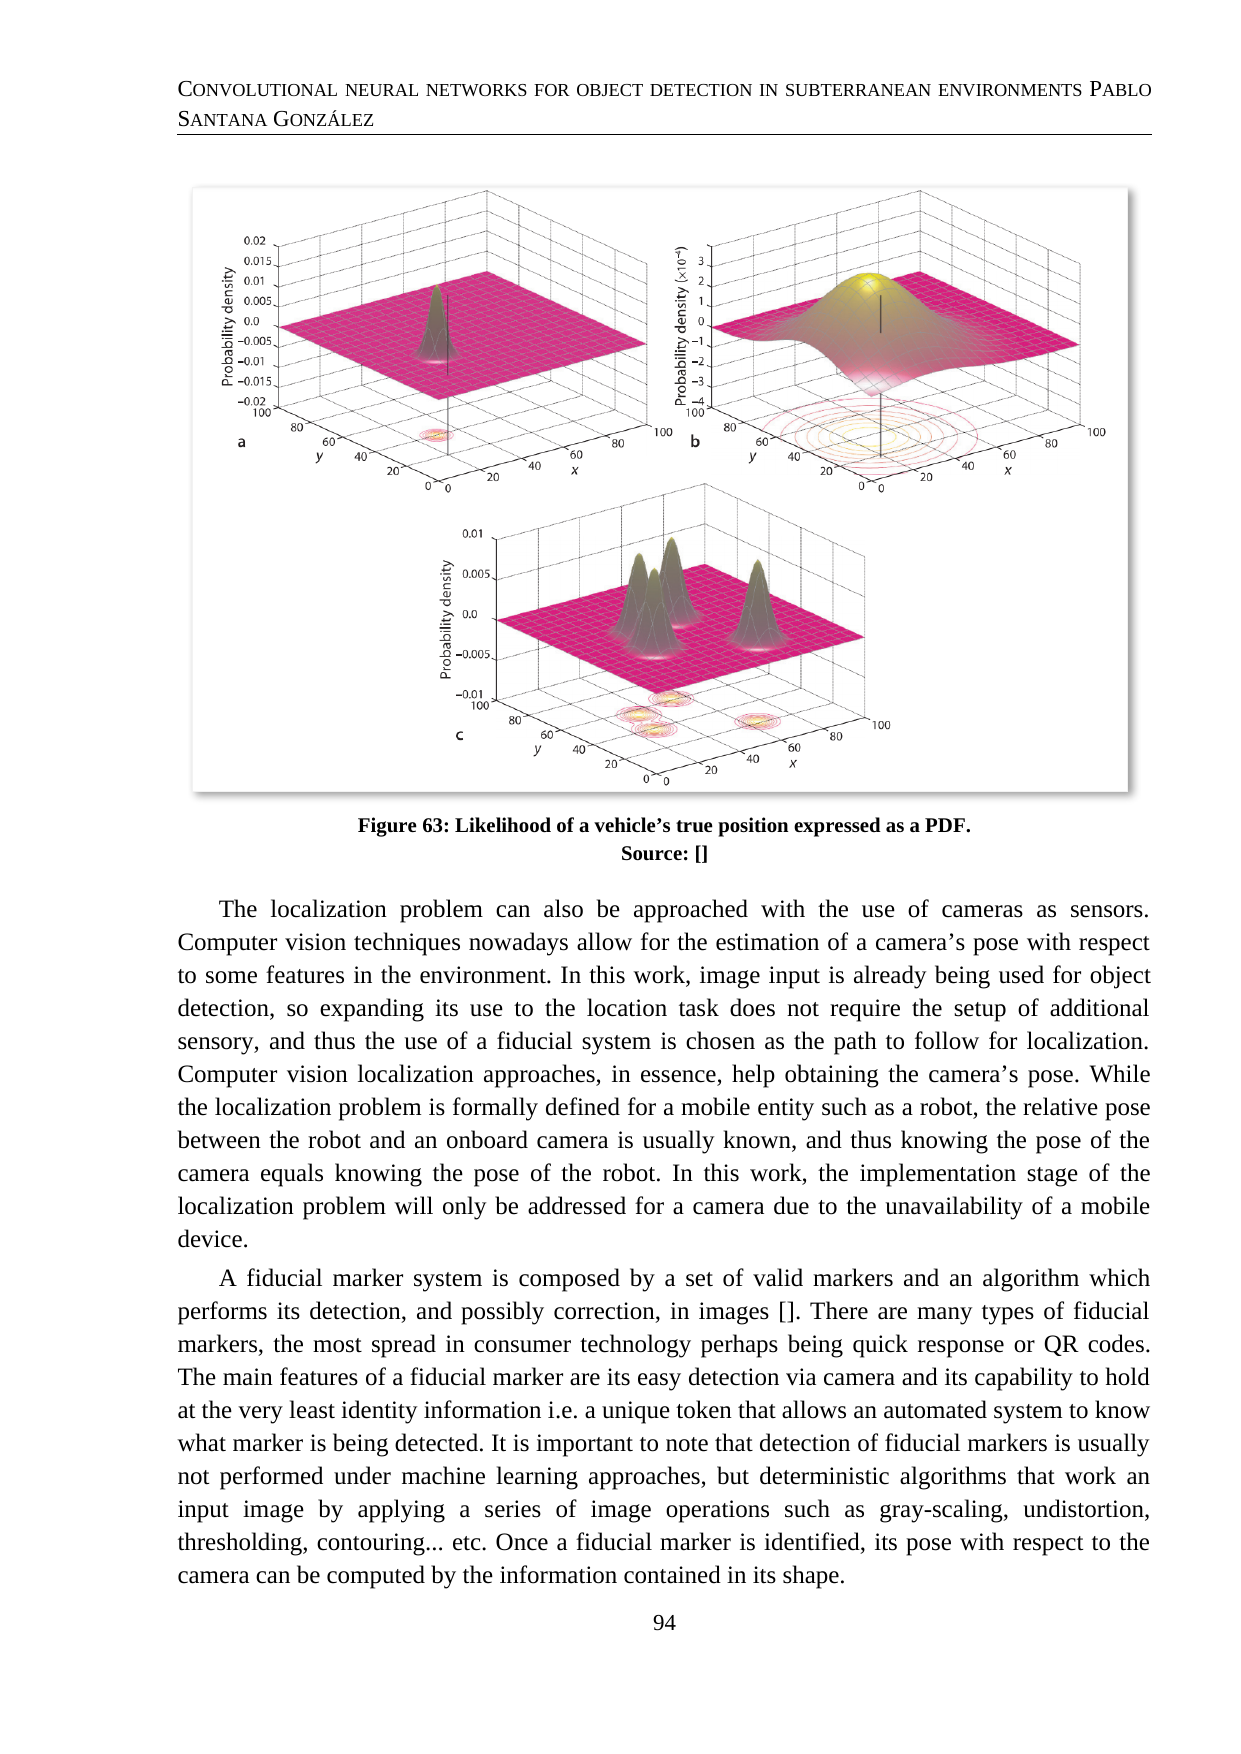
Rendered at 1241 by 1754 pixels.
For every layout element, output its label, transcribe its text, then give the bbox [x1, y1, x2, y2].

picture [193, 188, 1127, 791]
text The localization problem can also be approached with the use of cameras as sensors. Computer vision techniques nowadays allow for the estimation of a camera’s pose with respect to some features in the environment. In this work, image input is already being used for object detection, so expanding its use to the location task does not require the setup of additional sensory, and thus the use of a fiducial system is chosen as the path to follow for localization. Computer vision localization approaches, in essence, help obtaining the camera’s pose. While the localization problem is formally defined for a mobile entity such as a robot, the relative pose between the robot and an onboard camera is usually known, and thus knowing the pose of the camera equals knowing the pose of the robot. In this work, the implementation stage of the localization problem will only be addressed for a camera due to the unavailability of a mobile device. [177, 894, 1152, 1253]
text A fiducial marker system is composed by a set of valid markers and an algorithm which performs its detection, and possibly correction, in images []. There are many types of fiducial markers, the most spread in consumer technology perhaps being quick response or QR codes. The main features of a fiducial marker are its easy detection via camera and its capability to hold at the very least identity information i.e. a unique token that allows an automated system to know what marker is being detected. It is important to note that detection of fiducial markers is usually not performed under machine learning approaches, but deterministic algorithms that work an input image by applying a series of image operations such as gray-scaling, undistortion, thresholding, contouring... etc. Once a fiducial marker is identified, its pose with respect to the camera can be computed by the information contained in its shape. [177, 1263, 1152, 1589]
text Source: [] [177, 841, 1152, 865]
